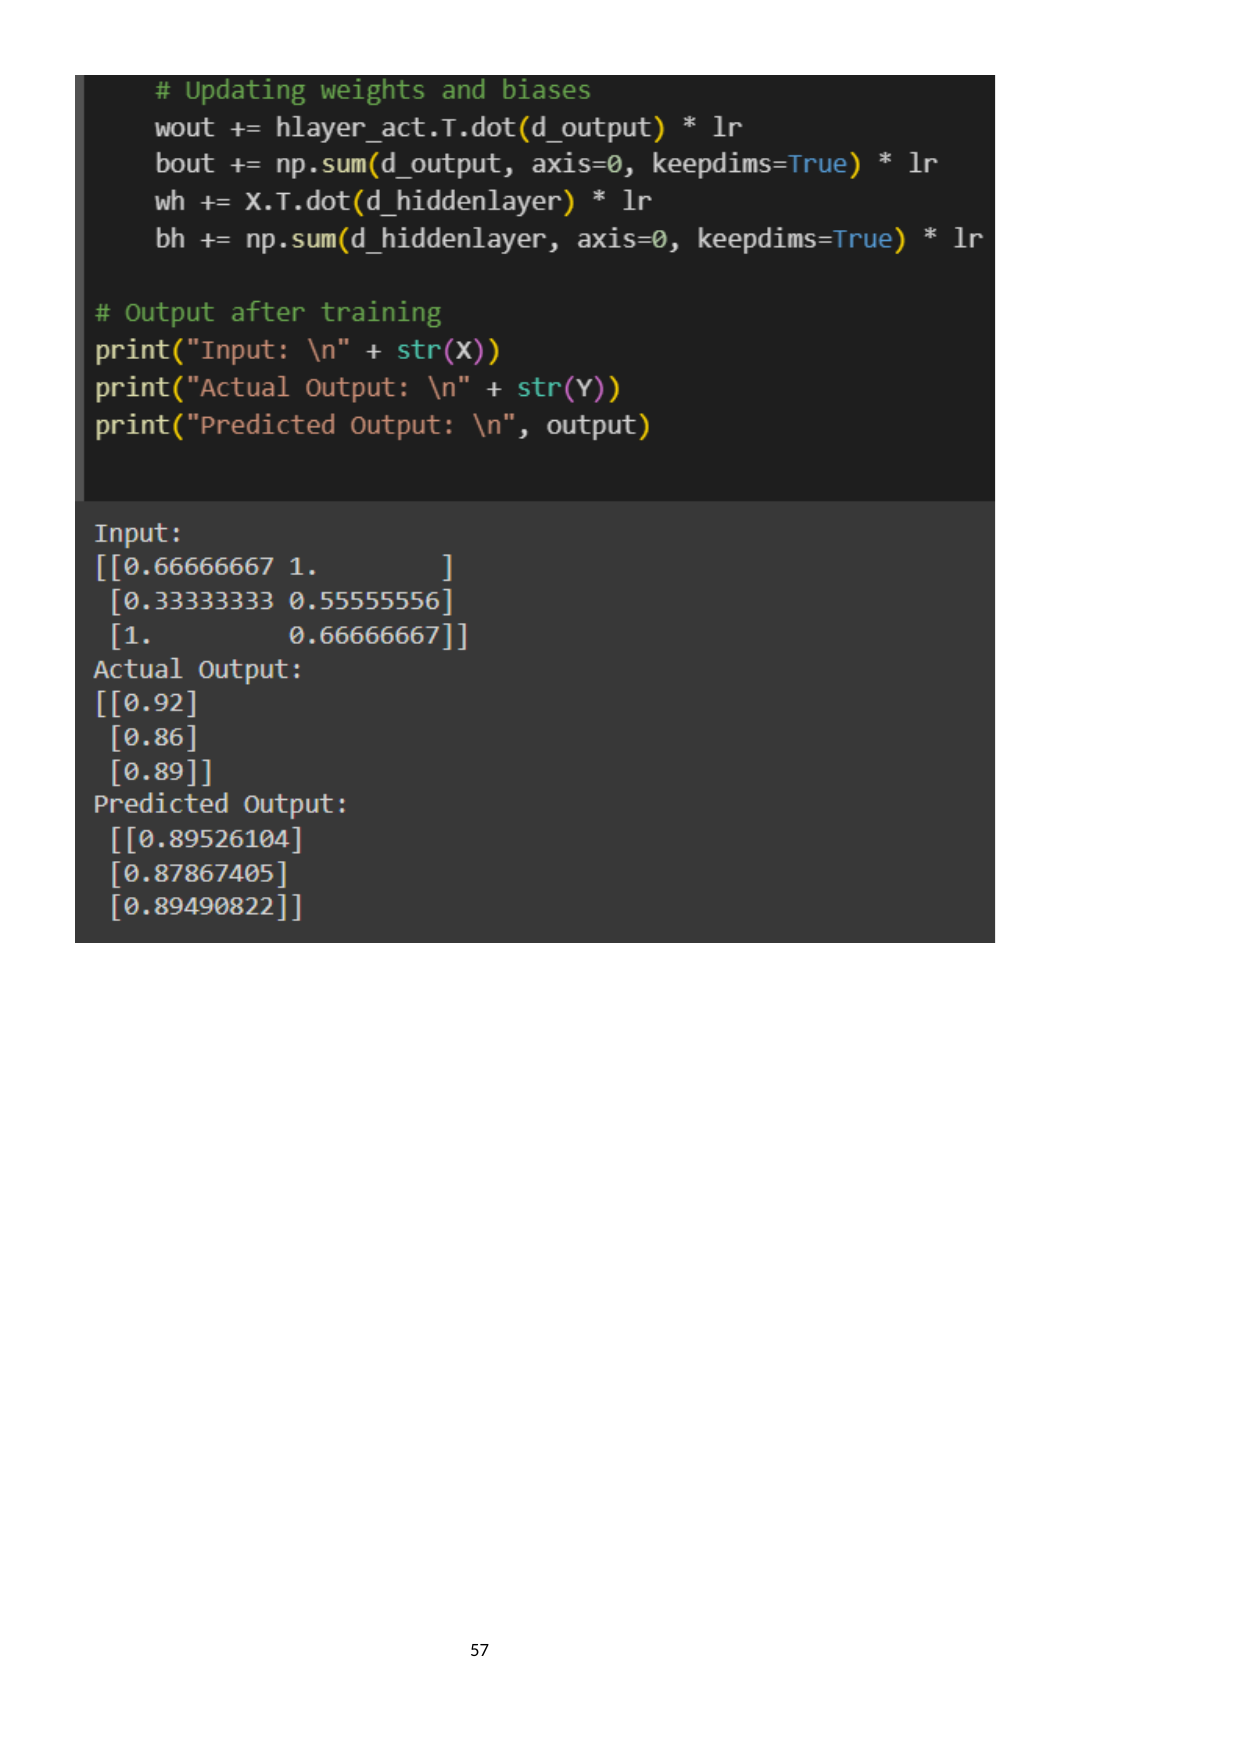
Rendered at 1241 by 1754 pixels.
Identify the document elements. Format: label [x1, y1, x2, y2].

picture [75, 75, 996, 943]
